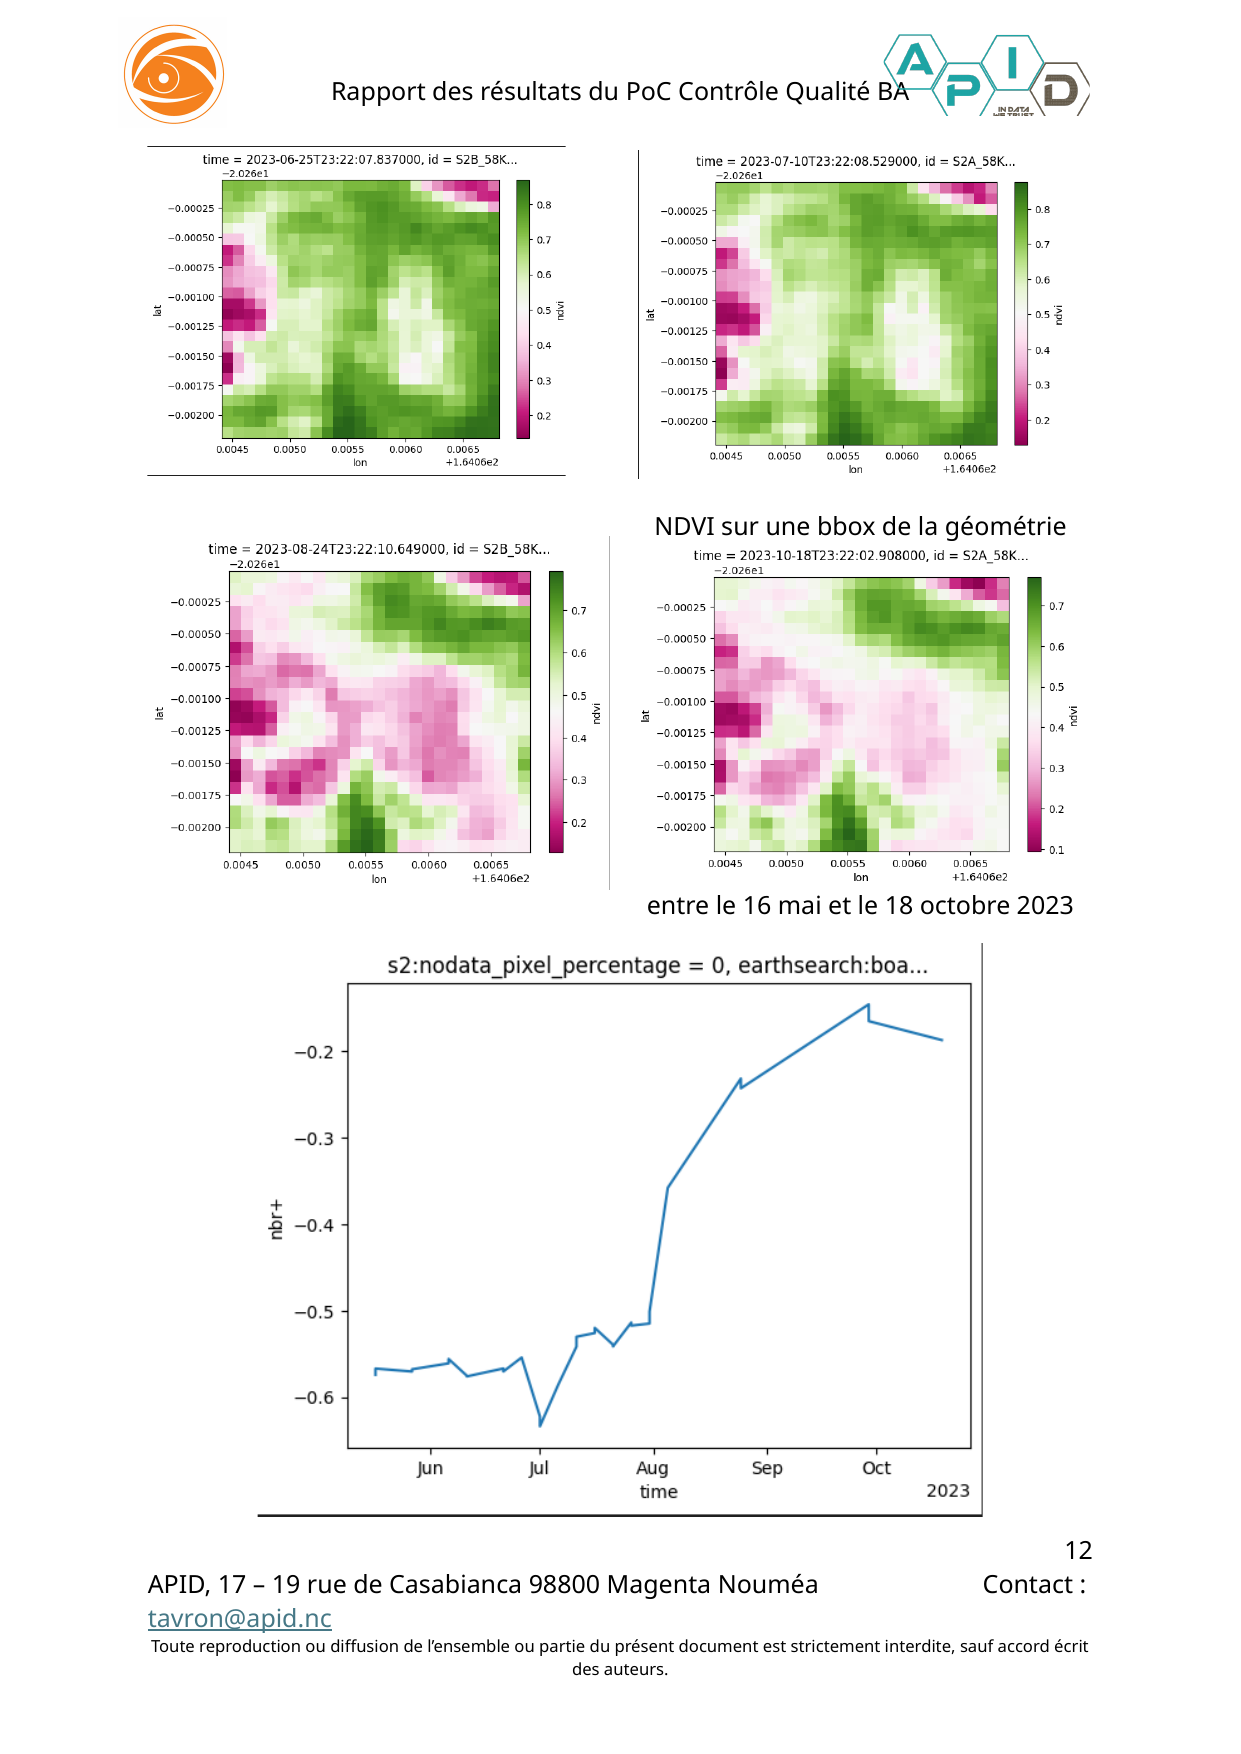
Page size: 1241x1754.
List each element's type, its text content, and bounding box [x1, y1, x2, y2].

picture [146, 146, 565, 475]
picture [146, 536, 610, 889]
picture [883, 34, 1090, 116]
picture [634, 542, 1081, 886]
picture [257, 943, 983, 1517]
picture [637, 150, 1069, 479]
